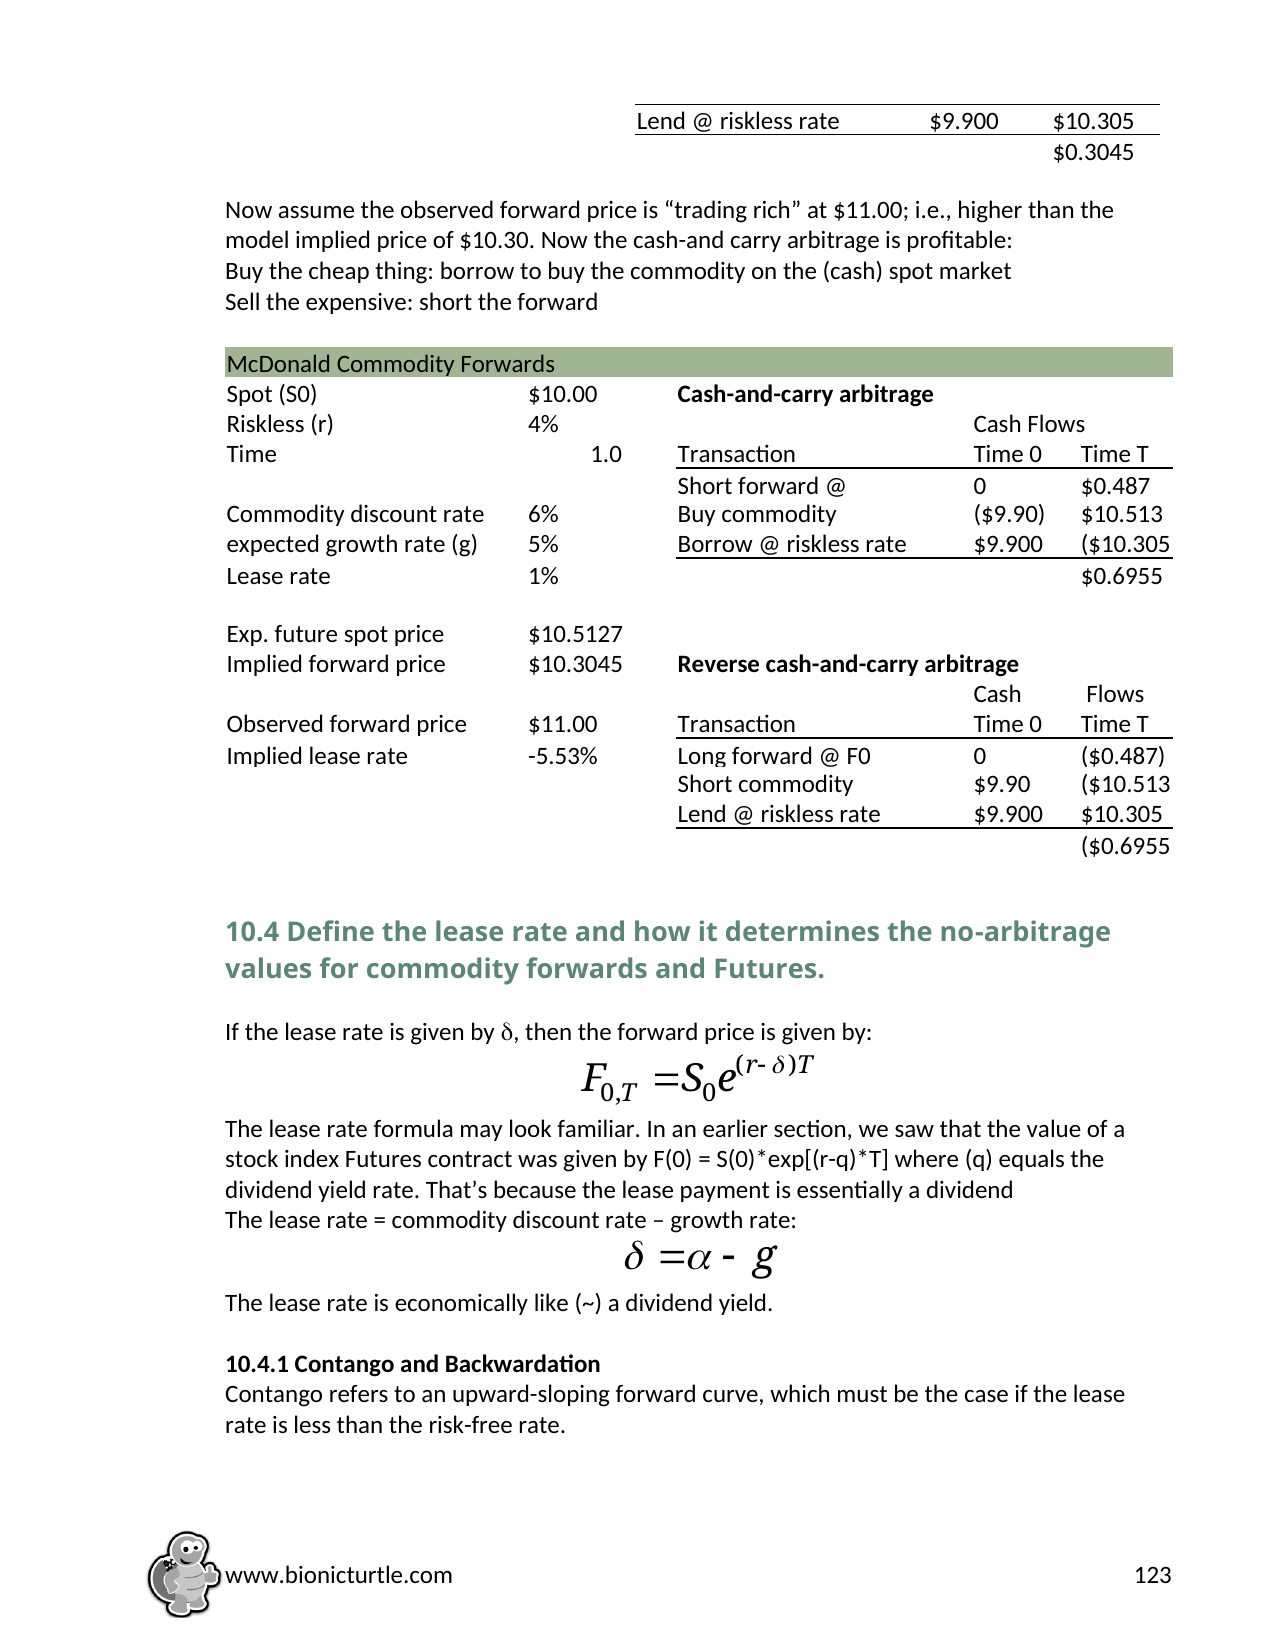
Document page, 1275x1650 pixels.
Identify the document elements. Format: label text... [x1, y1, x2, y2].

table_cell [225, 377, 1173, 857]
text The lease rate formula may look familiar. In an earlier section, we saw that the value of a stock index Futures contract was given by F(0) = S(0)*exp[(r-q)*T] where (q) equals the dividend yield rate. That’s because the lease payment is essentially a dividend [225, 1113, 1172, 1205]
text Sell the expensive: short the forward [225, 286, 1172, 316]
text Now assume the observed forward price is “trading rich” at $11.00; i.e., higher than the model implied price of $10.30. Now the cash-and carry arbitrage is profitable: [225, 194, 1172, 255]
text Buy the cheap thing: borrow to buy the commodity on the (cash) spot market [225, 255, 1172, 286]
subtitle 10.4 Define the lease rate and how it determines the no‐arbitrage values for commodity forwards and Futures. [225, 912, 1172, 986]
text Contango refers to an upward-sloping forward curve, which must be the case if the lease rate is less than the risk-free rate. [225, 1379, 1172, 1440]
text The lease rate = commodity discount rate – growth rate: [225, 1205, 1172, 1235]
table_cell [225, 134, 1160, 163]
text 10.4.1 Contango and Backwardation [225, 1348, 1172, 1379]
text The lease rate is economically like (~) a dividend yield. [225, 1287, 1172, 1318]
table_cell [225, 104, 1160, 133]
text If the lease rate is given by , then the forward price is given by: [225, 1016, 1172, 1047]
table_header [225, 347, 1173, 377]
